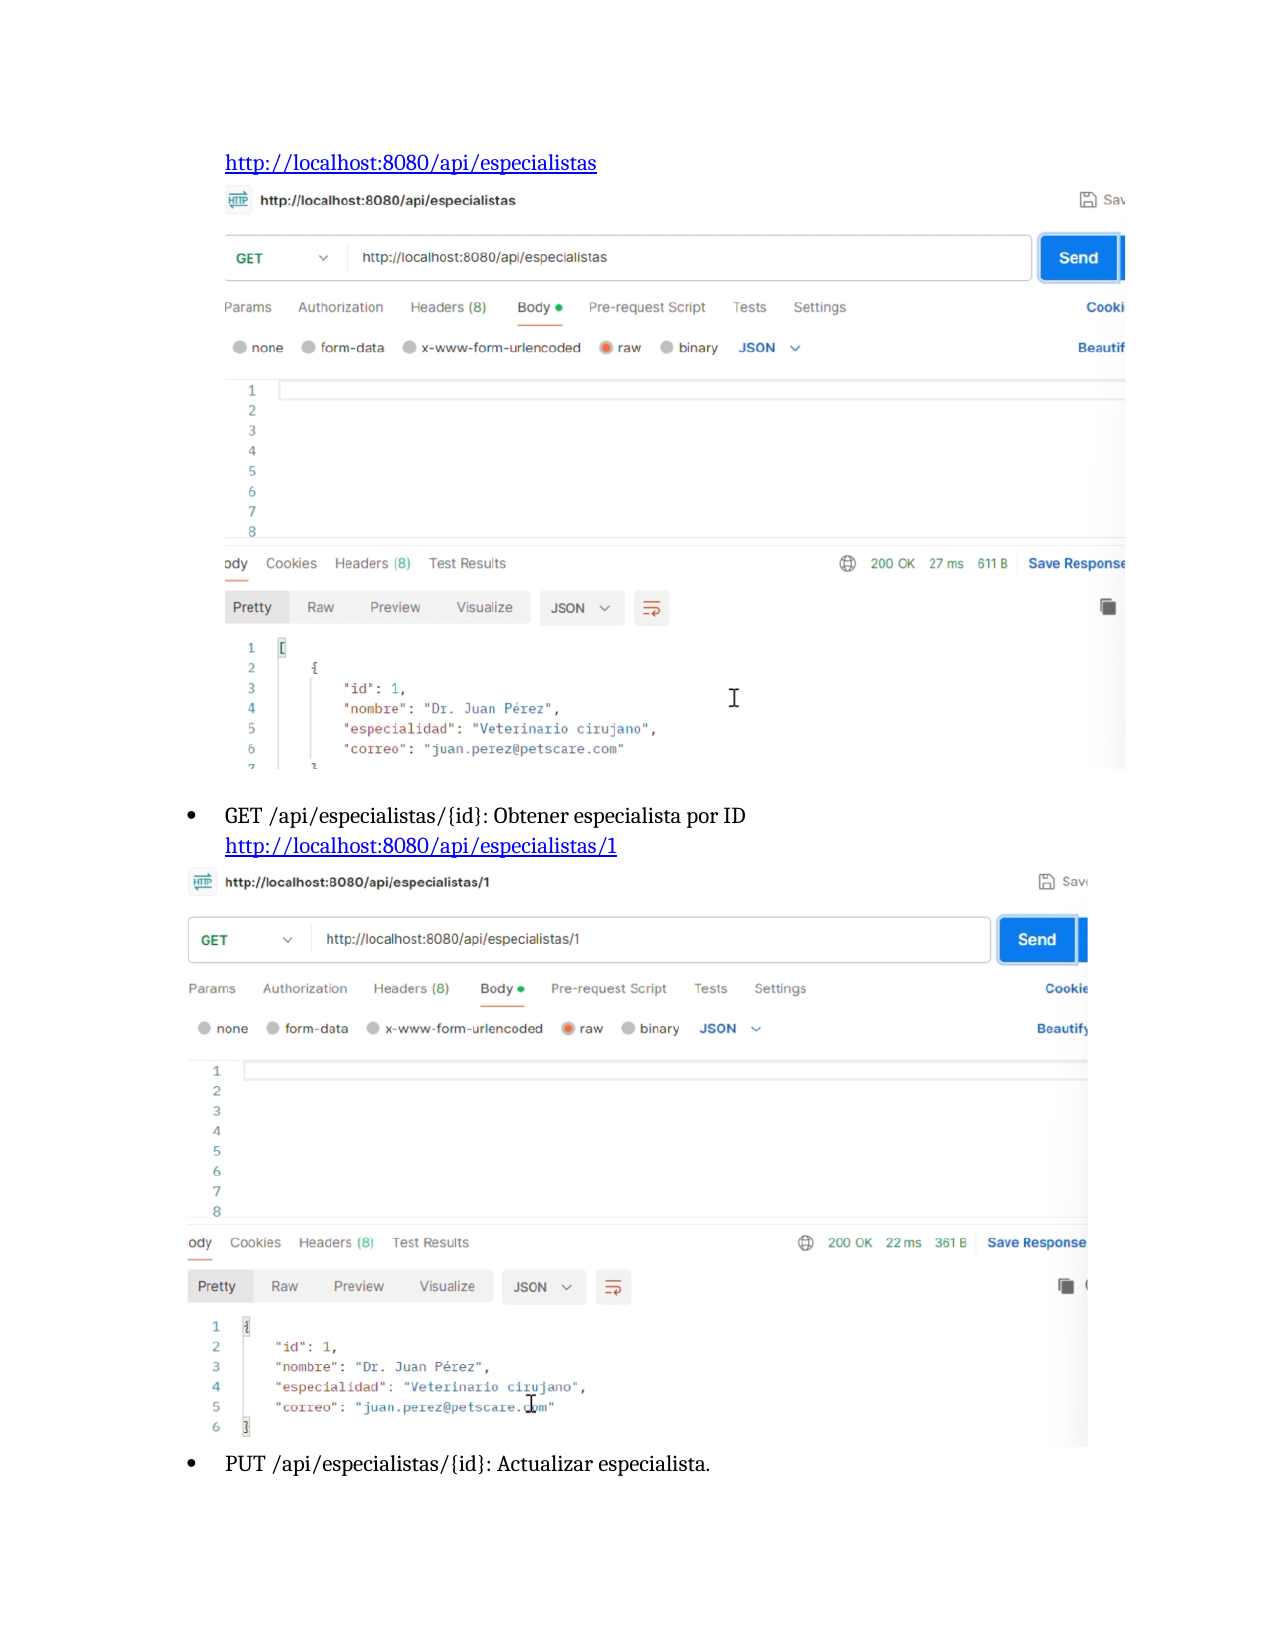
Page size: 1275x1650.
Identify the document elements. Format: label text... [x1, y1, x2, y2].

list GET /api/especialistas/{id}: Obtener especialista por ID [187, 802, 1087, 829]
list PUT /api/especialistas/{id}: Actualizar especialista. [187, 1451, 1087, 1477]
list http://localhost:8080/api/especialistas [225, 150, 1087, 176]
picture [187, 862, 1088, 1447]
picture [225, 180, 1125, 769]
list http://localhost:8080/api/especialistas/1 [225, 833, 1087, 859]
